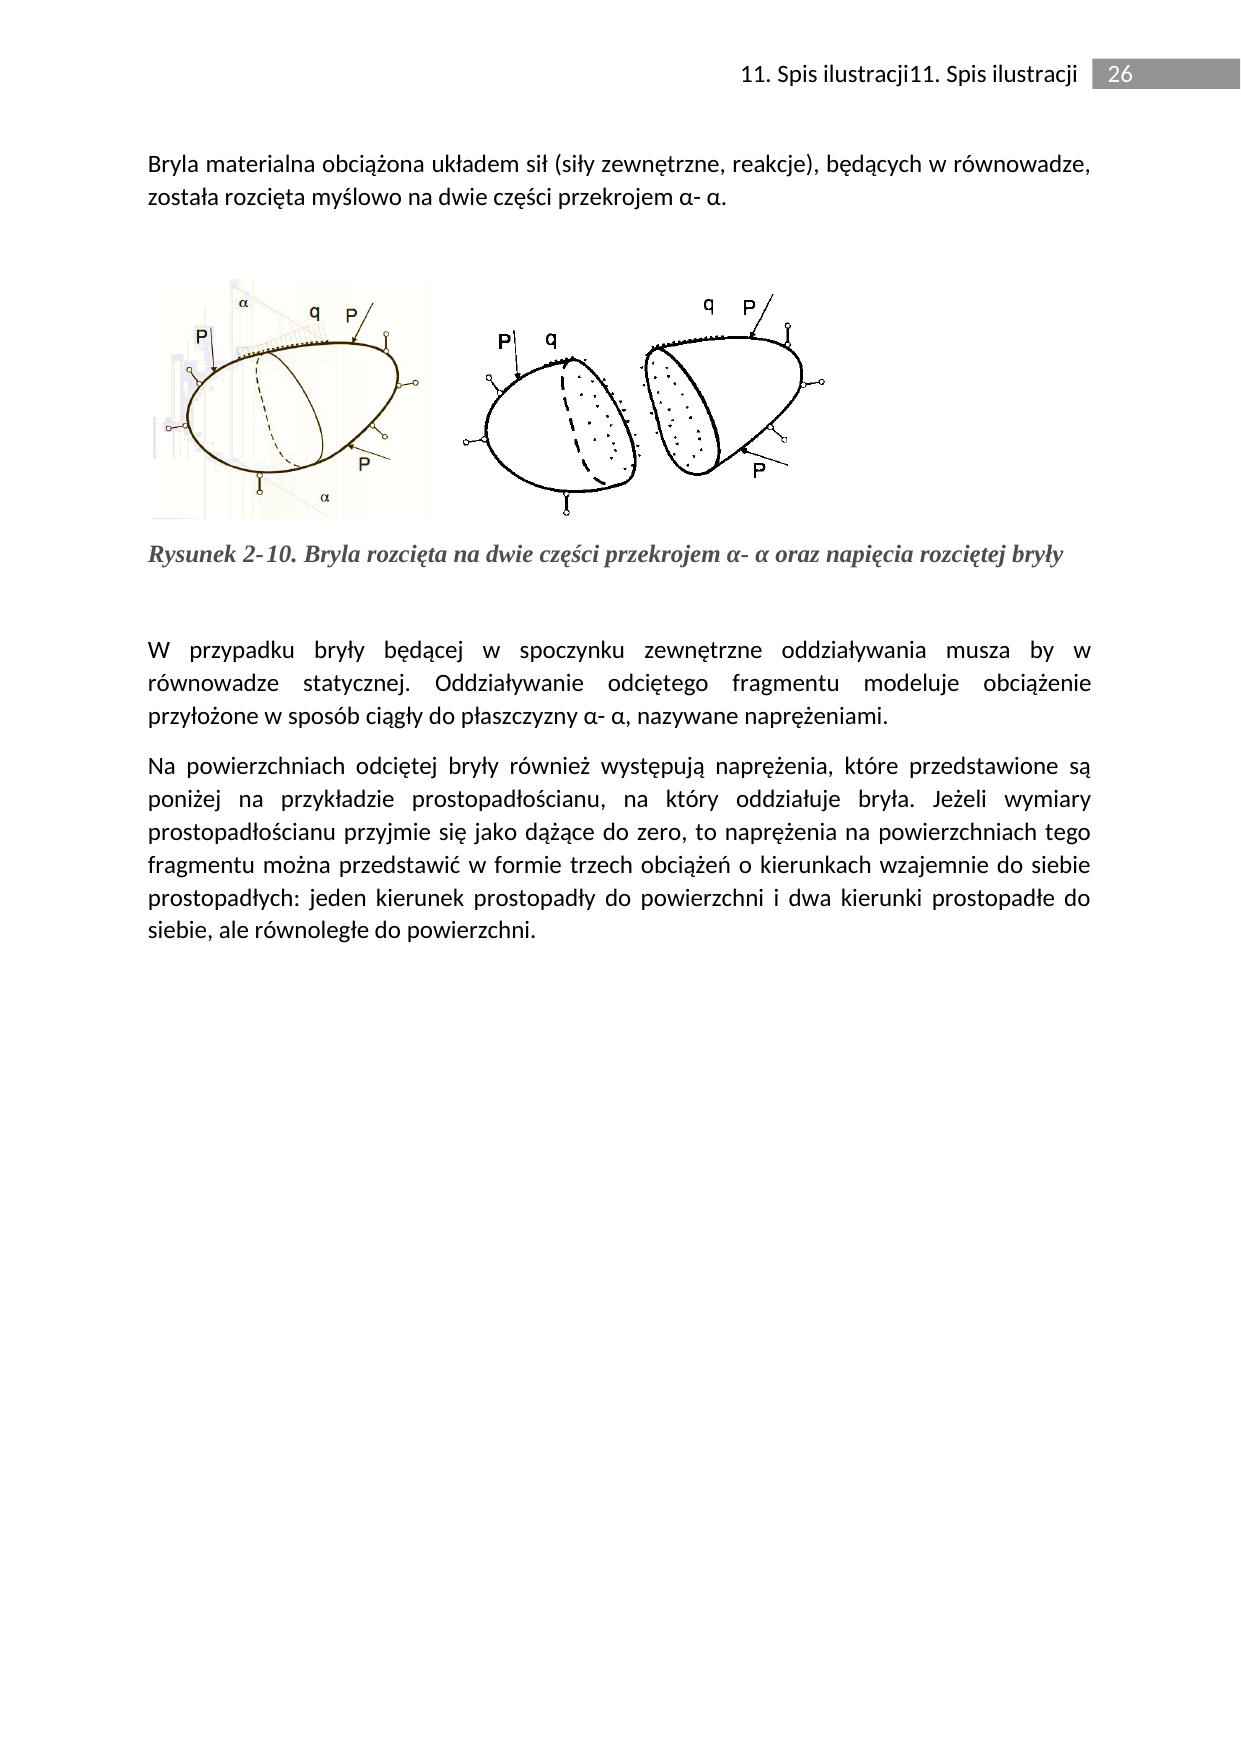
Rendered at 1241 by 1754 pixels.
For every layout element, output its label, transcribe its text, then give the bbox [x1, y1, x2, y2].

text W przypadku bryły będącej w spoczynku zewnętrzne oddziaływania musza by w równowadze statycznej. Oddziaływanie odciętego fragmentu modeluje obciążenie przyłożone w sposób ciągły do płaszczyzny α- α, nazywane naprężeniami. [148, 634, 1092, 731]
picture [435, 281, 862, 521]
picture [153, 279, 432, 519]
text Na powierzchniach odciętej bryły również występują naprężenia, które przedstawione są poniżej na przykładzie prostopadłościanu, na który oddziałuje bryła. Jeżeli wymiary prostopadłościanu przyjmie się jako dążące do zero, to naprężenia na powierzchniach tego fragmentu można przedstawić w formie trzech obciążeń o kierunkach wzajemnie do siebie prostopadłych: jeden kierunek prostopadły do powierzchni i dwa kierunki prostopadłe do siebie, ale równoległe do powierzchni. [148, 750, 1092, 945]
text Bryla materialna obciążona układem sił (siły zewnętrzne, reakcje), będących w równowadze, została rozcięta myślowo na dwie części przekrojem α- α. [148, 148, 1092, 211]
